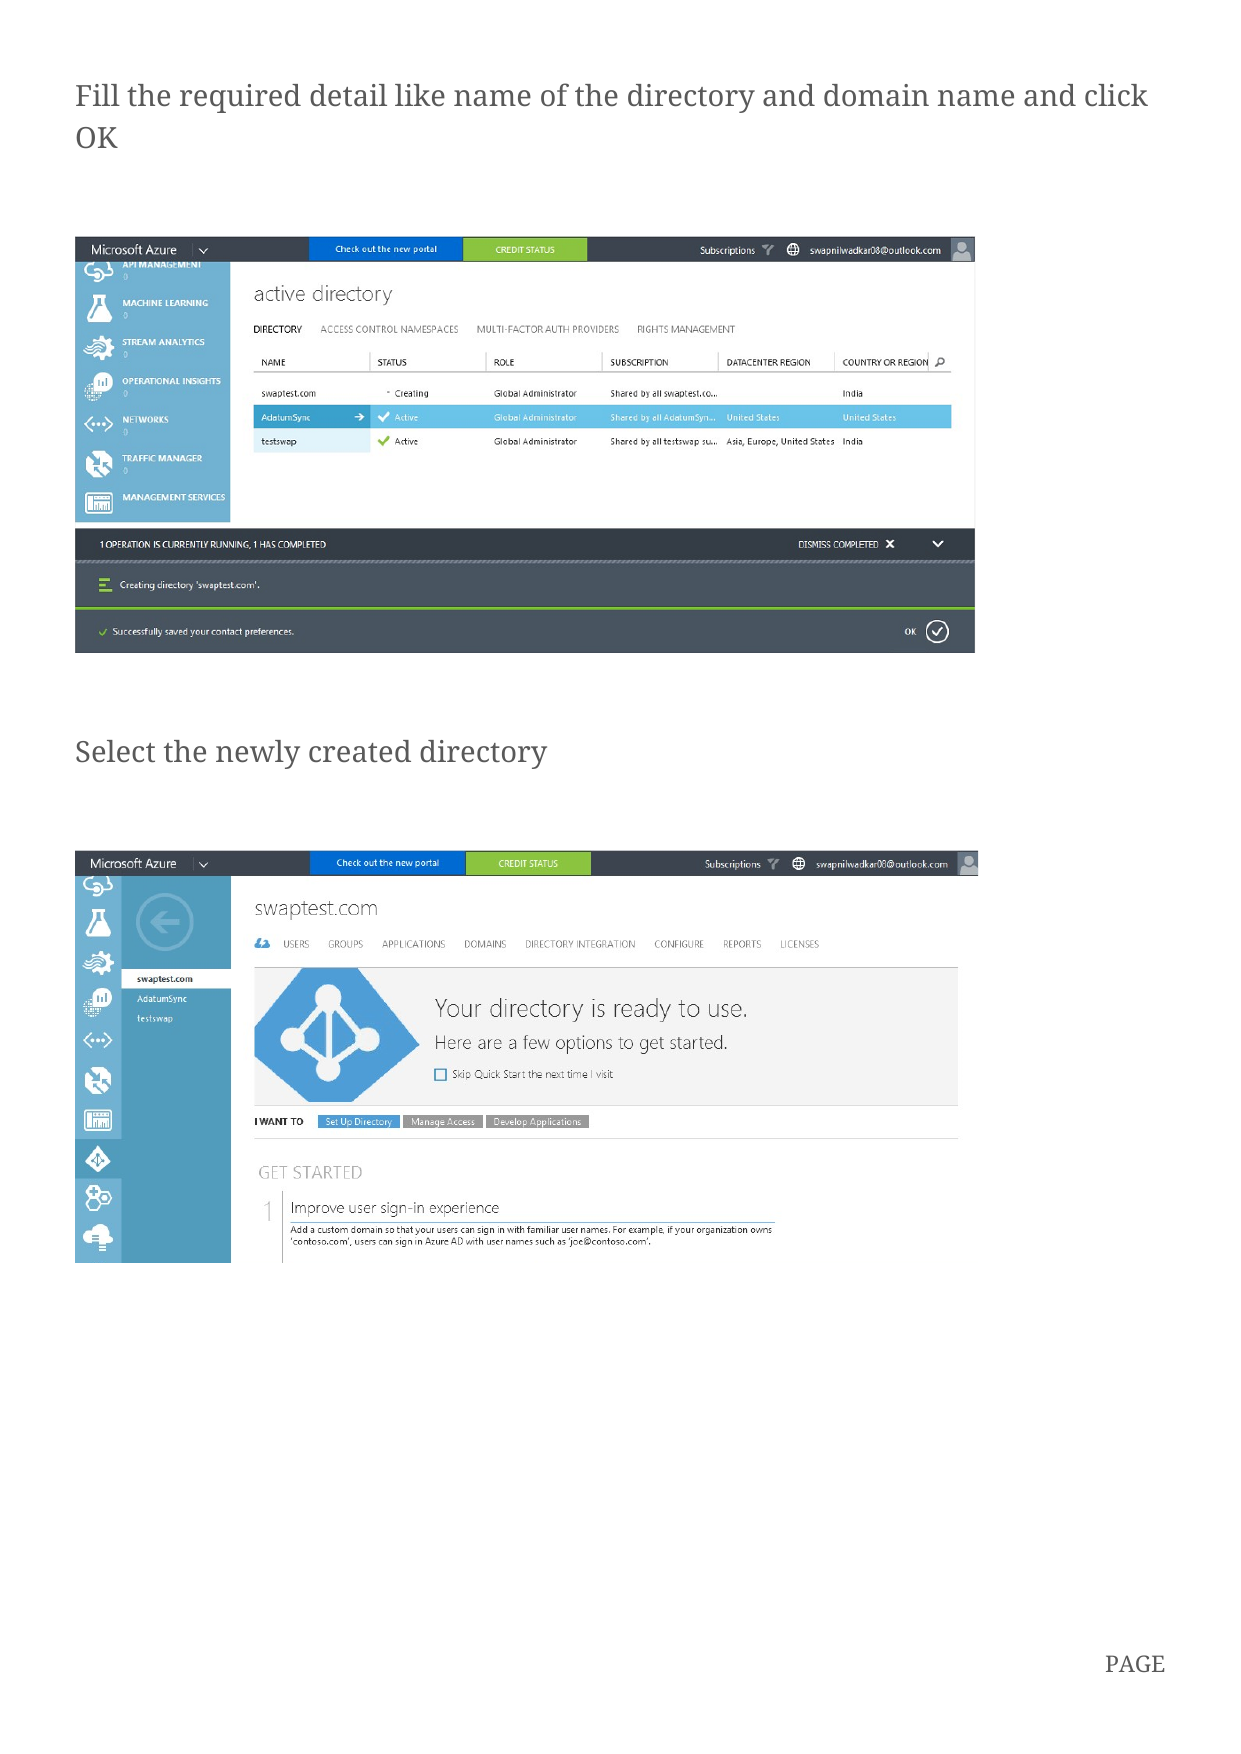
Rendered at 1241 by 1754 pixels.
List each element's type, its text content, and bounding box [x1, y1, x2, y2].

picture [75, 236, 976, 653]
text Select the newly created directory [75, 731, 1165, 771]
picture [75, 850, 979, 1263]
text Fill the required detail like name of the directory and domain name and click OK [75, 75, 1165, 157]
